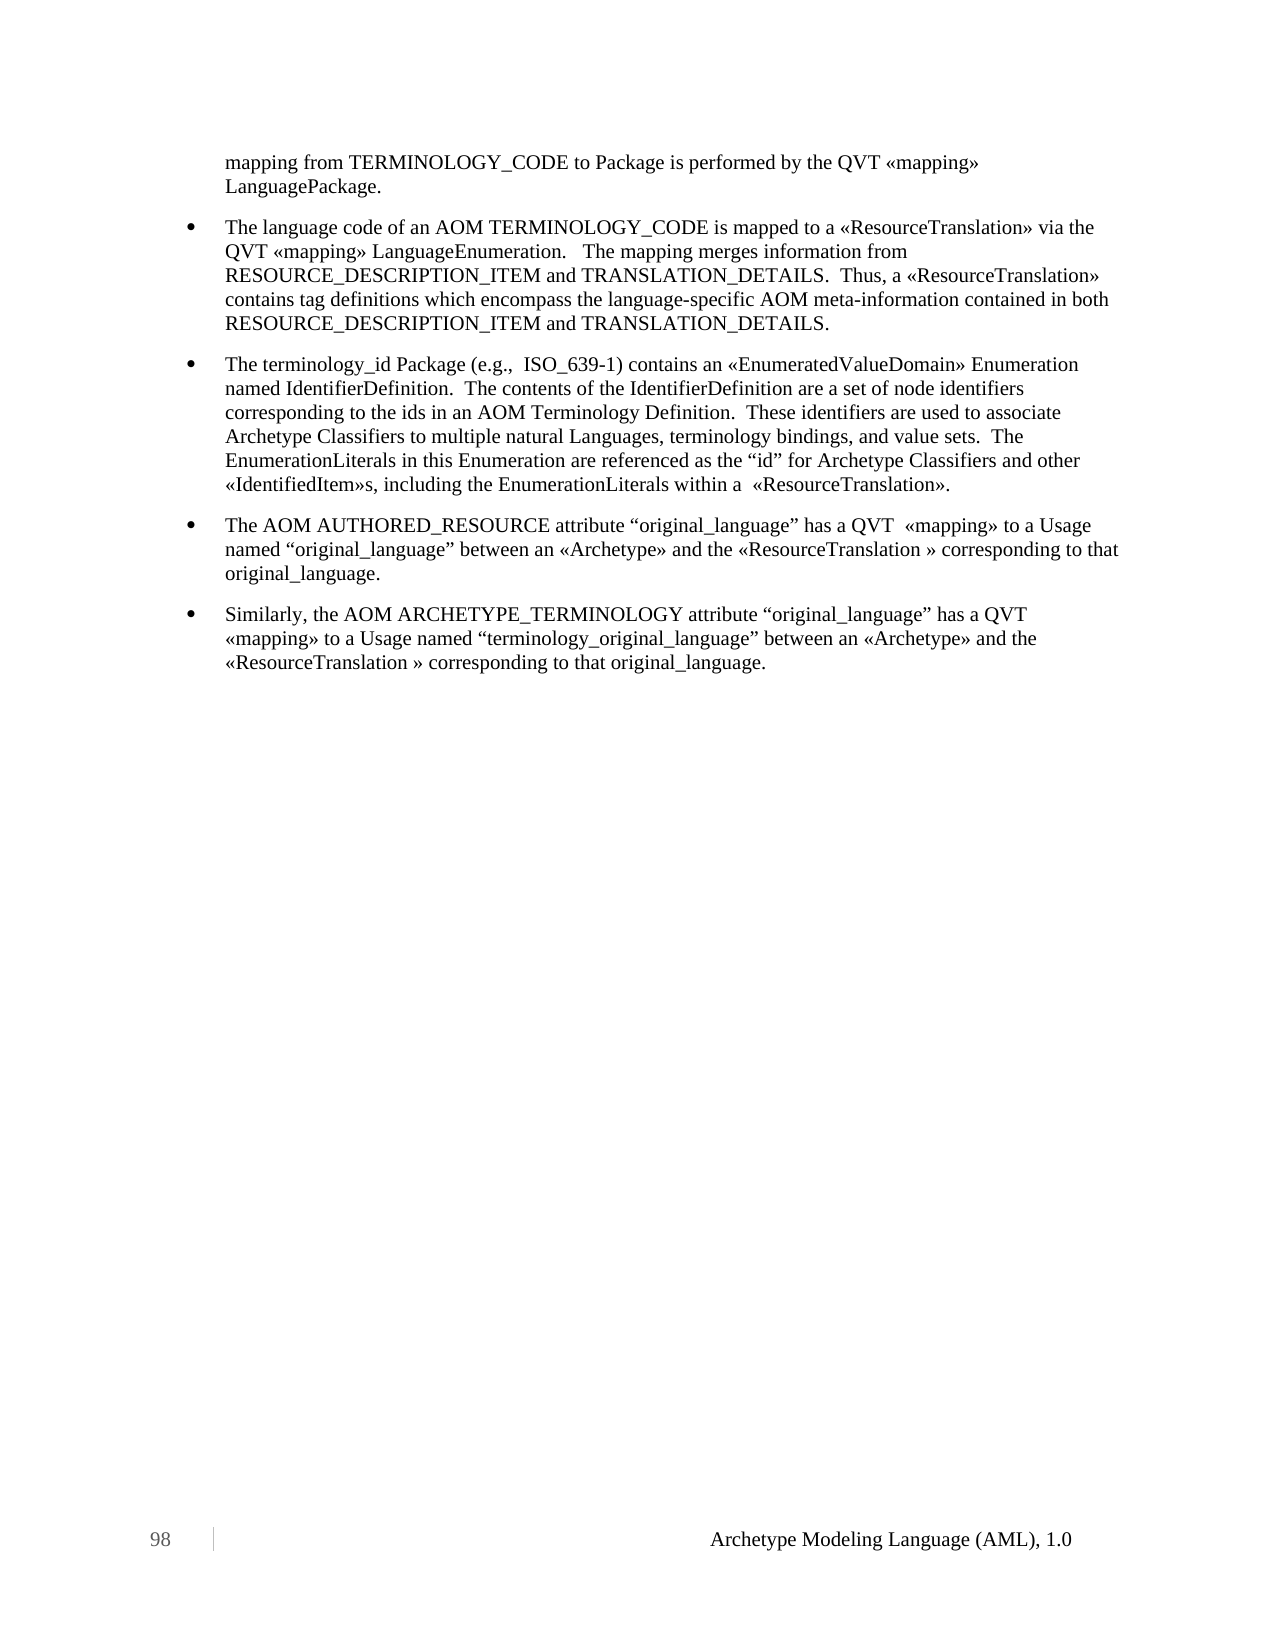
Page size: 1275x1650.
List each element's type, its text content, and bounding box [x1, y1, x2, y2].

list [187, 150, 1125, 198]
list The terminology_id Package (e.g., ISO_639-1) contains an «EnumeratedValueDomain» Enumeration named IdentifierDefinition. The contents of the IdentifierDefinition are a set of node identifiers corresponding to the ids in an AOM Terminology Definition. These identifiers are used to associate Archetype Classifiers to multiple natural Languages, terminology bindings, and value sets. The EnumerationLiterals in this Enumeration are referenced as the “id” for Archetype Classifiers and other «IdentifiedItem»s, including the EnumerationLiterals within a «ResourceTranslation». [187, 352, 1125, 496]
list Similarly, the AOM ARCHETYPE_TERMINOLOGY attribute “original_language” has a QVT «mapping» to a Usage named “terminology_original_language” between an «Archetype» and the «ResourceTranslation » corresponding to that original_language. [187, 602, 1125, 674]
list The language code of an AOM TERMINOLOGY_CODE is mapped to a «ResourceTranslation» via the QVT «mapping» LanguageEnumeration. The mapping merges information from RESOURCE_DESCRIPTION_ITEM and TRANSLATION_DETAILS. Thus, a «ResourceTranslation» contains tag definitions which encompass the language-specific AOM meta-information contained in both RESOURCE_DESCRIPTION_ITEM and TRANSLATION_DETAILS. [187, 215, 1125, 335]
list The AOM AUTHORED_RESOURCE attribute “original_language” has a QVT «mapping» to a Usage named “original_language” between an «Archetype» and the «ResourceTranslation » corresponding to that original_language. [187, 513, 1125, 585]
